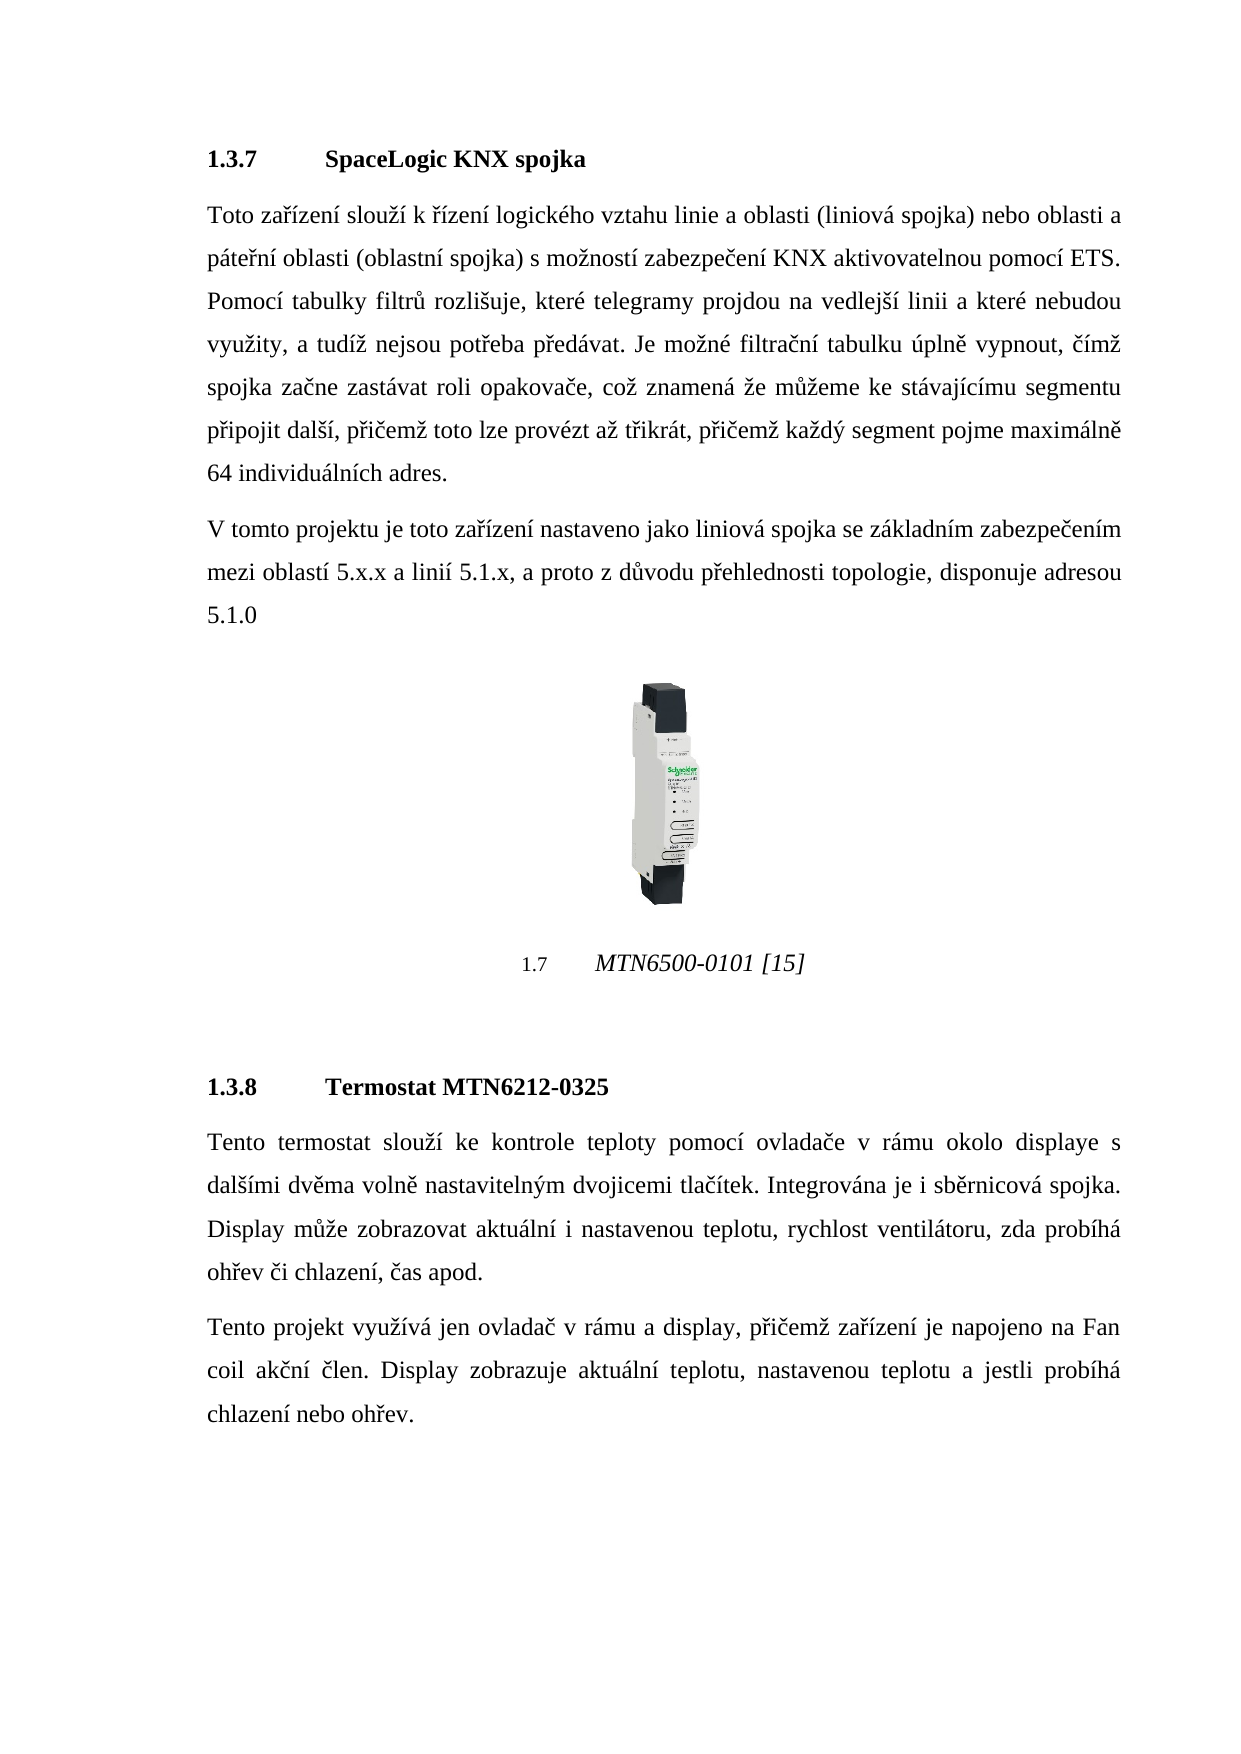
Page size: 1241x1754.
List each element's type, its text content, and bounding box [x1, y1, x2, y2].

subtitle MTN6500-0101 [15] [207, 948, 1122, 977]
text Tento termostat slouží ke kontrole teploty pomocí ovladače v rámu okolo displaye s dalšími dvěma volně nastavitelným dvojicemi tlačítek. Integrována je i sběrnicová spojka. Display může zobrazovat aktuální i nastavenou teplotu, rychlost ventilátoru, zda probíhá ohřev či chlazení, čas apod. [207, 1127, 1122, 1286]
subtitle Termostat MTN6212-0325 [207, 1072, 1122, 1101]
text Toto zařízení slouží k řízení logického vztahu linie a oblasti (liniová spojka) nebo oblasti a páteřní oblasti (oblastní spojka) s možností zabezpečení KNX aktivovatelnou pomocí ETS. Pomocí tabulky filtrů rozlišuje, které telegramy projdou na vedlejší linii a které nebudou využity, a tudíž nejsou potřeba předávat. Je možné filtrační tabulku úplně vypnout, čímž spojka začne zastávat roli opakovače, což znamená že můžeme ke stávajícímu segmentu připojit další, přičemž toto lze provézt až třikrát, přičemž každý segment pojme maximálně 64 individuálních adres. [207, 200, 1122, 487]
text V tomto projektu je toto zařízení nastaveno jako liniová spojka se základním zabezpečením mezi oblastí 5.x.x a linií 5.1.x, a proto z důvodu přehlednosti topologie, disponuje adresou 5.1.0 [207, 514, 1122, 629]
text Tento projekt využívá jen ovladač v rámu a display, přičemž zařízení je napojeno na Fan coil akční člen. Display zobrazuje aktuální teplotu, nastavenou teplotu a jestli probíhá chlazení nebo ohřev. [207, 1312, 1122, 1427]
picture [525, 656, 804, 934]
subtitle SpaceLogic KNX spojka [207, 144, 1122, 173]
